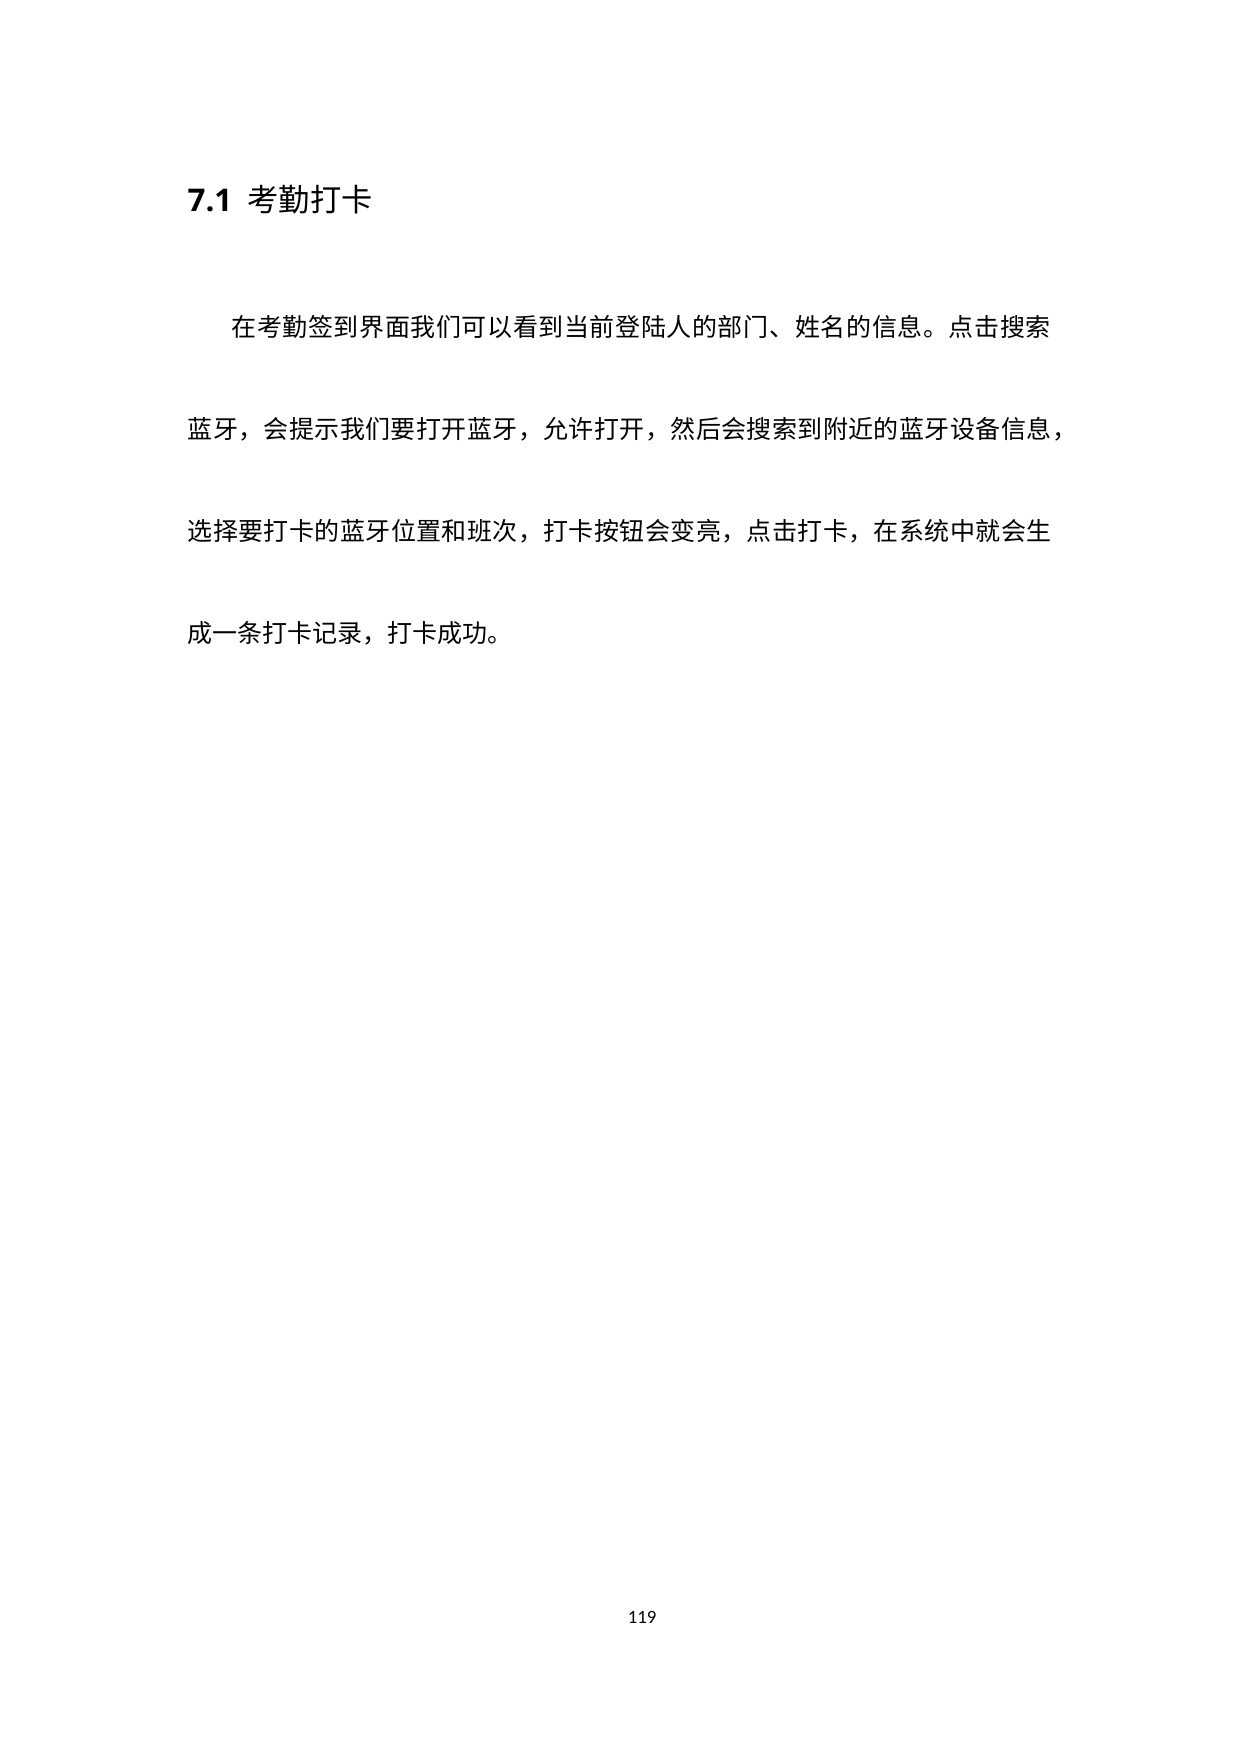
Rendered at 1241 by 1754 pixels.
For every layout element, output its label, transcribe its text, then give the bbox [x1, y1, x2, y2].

text 在考勤签到界面我们可以看到当前登陆人的部门、姓名的信息。点击搜索蓝牙，会提示我们要打开蓝牙，允许打开，然后会搜索到附近的蓝牙设备信息，选择要打卡的蓝牙位置和班次，打卡按钮会变亮，点击打卡，在系统中就会生成一条打卡记录，打卡成功。 [187, 292, 1053, 666]
subtitle 考勤打卡 [187, 164, 1053, 232]
